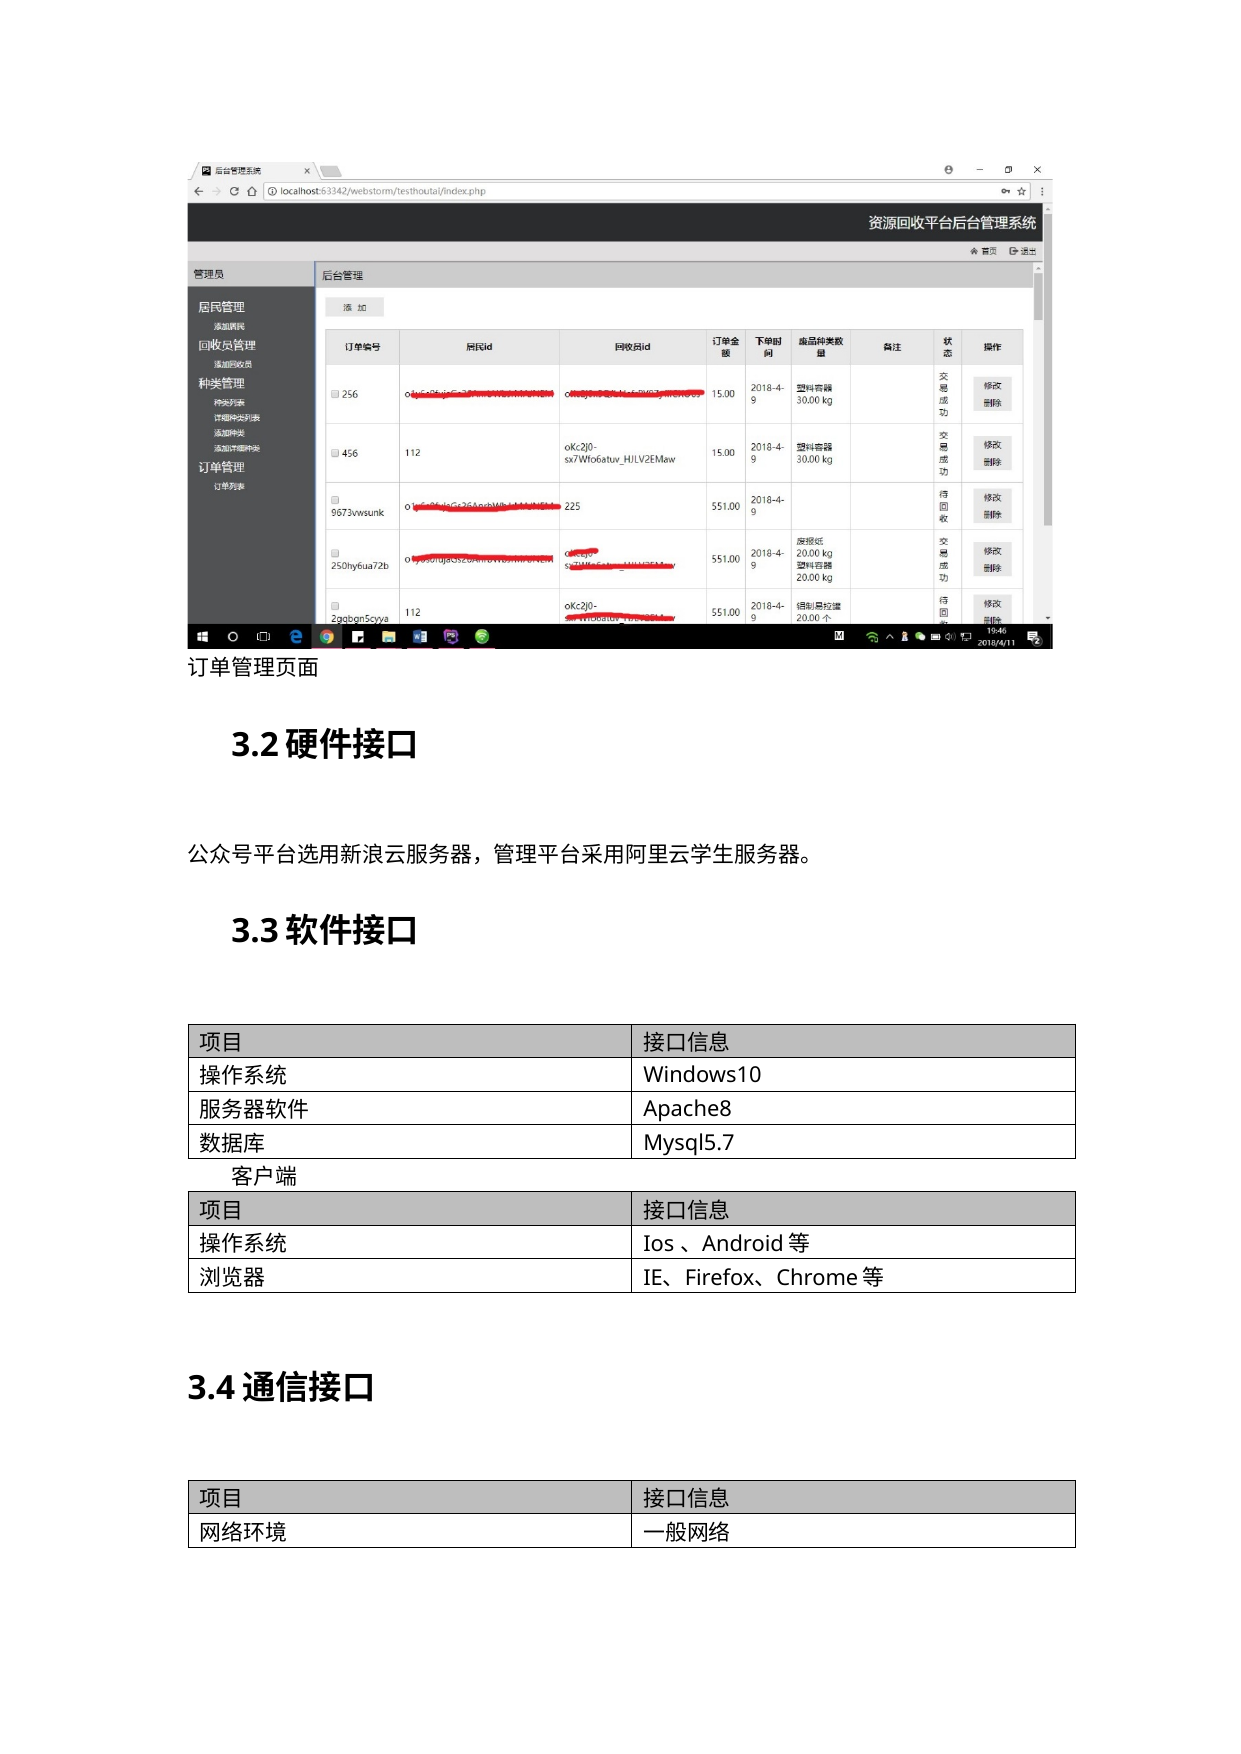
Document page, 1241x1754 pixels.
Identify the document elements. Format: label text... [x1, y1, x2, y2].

table_cell 浏览器 [189, 1259, 631, 1292]
table_cell 一般网络 [632, 1514, 1075, 1547]
table_header 项目 [189, 1192, 631, 1225]
text 客户端 [187, 1159, 1053, 1191]
subtitle 3.4通信接口 [187, 1352, 1053, 1417]
table_cell Apache8 [632, 1092, 1075, 1124]
table_cell 操作系统 [189, 1058, 631, 1091]
table_cell Windows10 [632, 1058, 1075, 1091]
table_cell 网络环境 [189, 1514, 631, 1547]
table_header 接口信息 [632, 1025, 1075, 1057]
table_cell 操作系统 [189, 1226, 631, 1258]
text 公众号平台选用新浪云服务器，管理平台采用阿里云学生服务器。 [187, 836, 1053, 869]
table_cell Mysql5.7 [632, 1125, 1075, 1158]
table_cell Ios 、Android等 [632, 1226, 1075, 1258]
subtitle 3.3软件接口 [187, 896, 1053, 961]
picture [187, 162, 1053, 649]
table_cell 数据库 [189, 1125, 631, 1158]
table_header 接口信息 [632, 1192, 1075, 1225]
table_header 项目 [189, 1025, 631, 1057]
table_header 接口信息 [632, 1481, 1075, 1513]
table_cell IE、Firefox、Chrome等 [632, 1259, 1075, 1292]
text 订单管理页面 [187, 649, 1053, 682]
table_cell 服务器软件 [189, 1092, 631, 1124]
table_header 项目 [189, 1481, 631, 1513]
subtitle 3.2硬件接口 [187, 709, 1053, 774]
